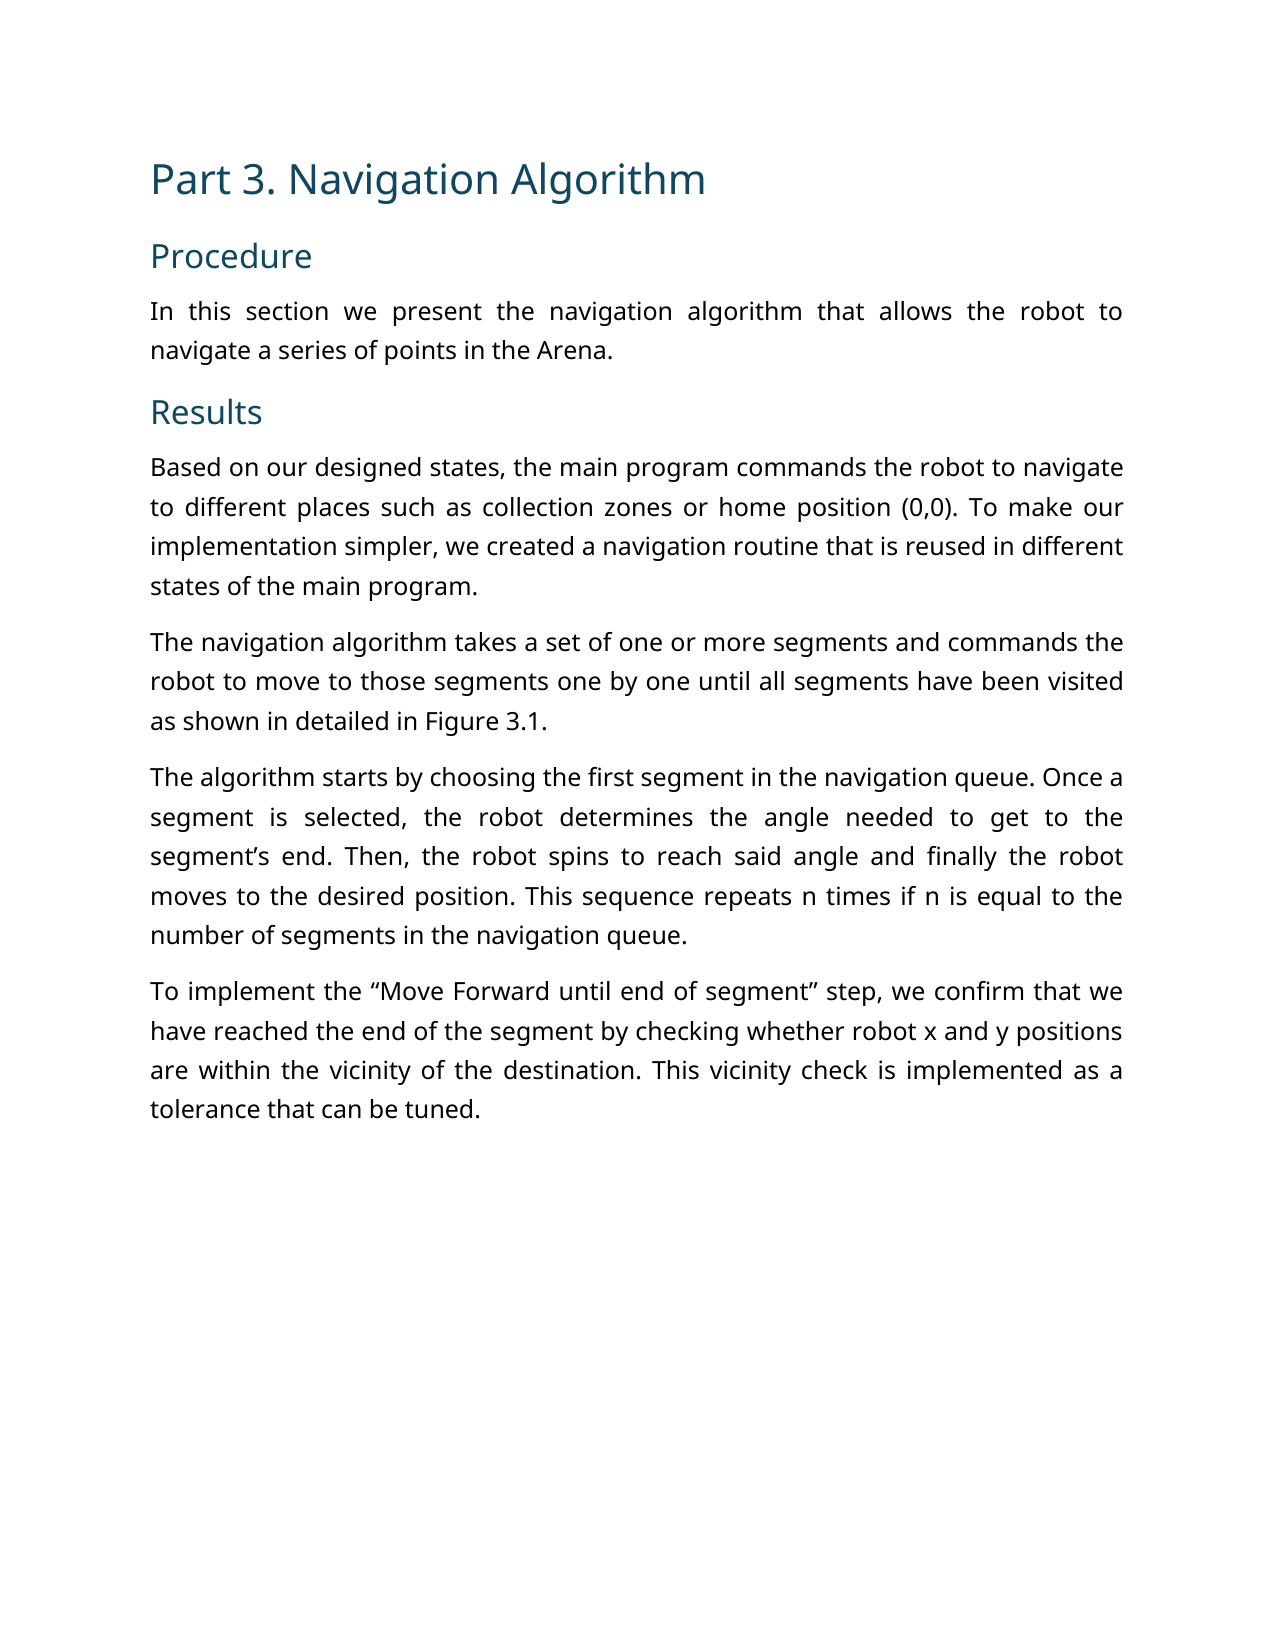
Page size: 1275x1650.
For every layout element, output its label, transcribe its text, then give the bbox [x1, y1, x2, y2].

text In this section we present the navigation algorithm that allows the robot to navigate a series of points in the Arena. [150, 293, 1125, 367]
subtitle Part 3. Navigation Algorithm [150, 150, 1125, 207]
text The navigation algorithm takes a set of one or more segments and commands the robot to move to those segments one by one until all segments have been visited as shown in detailed in Figure 3.1. [150, 624, 1125, 738]
text To implement the “Move Forward until end of segment” step, we confirm that we have reached the end of the segment by checking whether robot x and y positions are within the vicinity of the destination. This vicinity check is implemented as a tolerance that can be tuned. [150, 974, 1125, 1126]
text Based on our designed states, the main program commands the robot to navigate to different places such as collection zones or home position (0,0). To make our implementation simpler, we created a navigation routine that is reused in different states of the main program. [150, 450, 1125, 602]
subtitle Results [150, 389, 1125, 434]
subtitle Procedure [150, 232, 1125, 278]
text The algorithm starts by choosing the first segment in the navigation queue. Once a segment is selected, the robot determines the angle needed to get to the segment’s end. Then, the robot spins to reach said angle and finally the robot moves to the desired position. This sequence repeats n times if n is equal to the number of segments in the navigation queue. [150, 760, 1125, 952]
